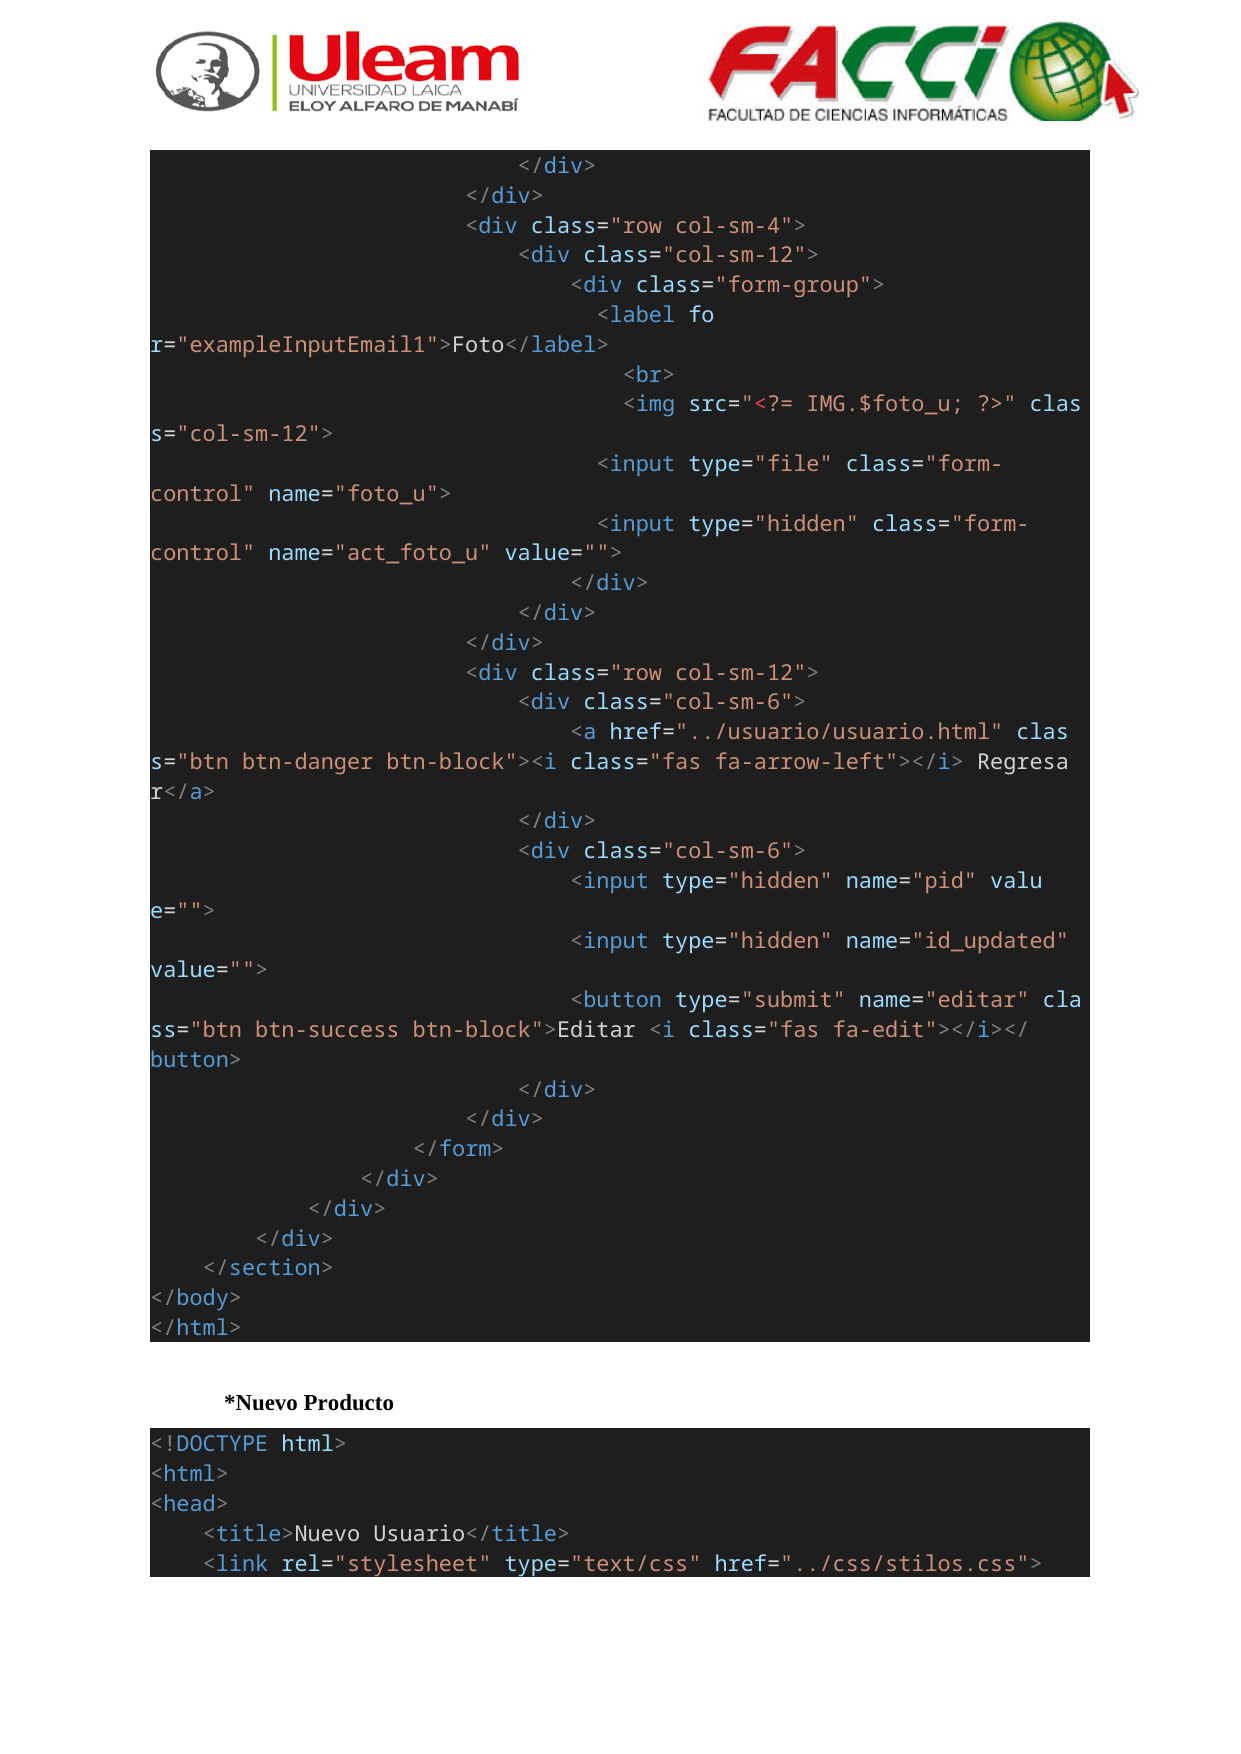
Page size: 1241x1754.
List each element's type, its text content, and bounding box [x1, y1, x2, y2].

text <title>Nuevo Usuario</title> [150, 1518, 1090, 1548]
text <a href="../usuario/usuario.html" class="btn btn-danger btn-block"><i class="fas fa-arrow-left"></i> Regresar</a> [150, 716, 1090, 805]
text <head> [150, 1488, 1090, 1518]
text <label for="exampleInputEmail1">Foto</label> [150, 299, 1090, 358]
text </div> [150, 1163, 1090, 1193]
text </div> [150, 1193, 1090, 1222]
subtitle *Nuevo Producto [150, 1389, 1090, 1415]
text <div class="row col-sm-4"> [150, 209, 1090, 239]
text <button type="submit" name="editar" class="btn btn-success btn-block">Editar <i class="fas fa-edit"></i></button> [150, 984, 1090, 1073]
text </html> [150, 1312, 1090, 1342]
text </div> [150, 1103, 1090, 1133]
text <br> [150, 358, 1090, 388]
text </div> [150, 180, 1090, 209]
text <div class="col-sm-6"> [150, 835, 1090, 865]
text <input type="hidden" name="id_updated" value=""> [150, 924, 1090, 984]
text <html> [150, 1458, 1090, 1488]
text </div> [150, 150, 1090, 180]
text </div> [150, 1073, 1090, 1103]
text <div class="row col-sm-12"> [150, 656, 1090, 686]
text <!DOCTYPE html> [150, 1428, 1090, 1458]
text <div class="col-sm-12"> [150, 239, 1090, 269]
text </body> [150, 1282, 1090, 1312]
text </section> [150, 1252, 1090, 1282]
text </div> [150, 597, 1090, 627]
text <div class="col-sm-6"> [150, 686, 1090, 716]
text </div> [150, 805, 1090, 835]
text </div> [150, 627, 1090, 656]
text <div class="form-group"> [150, 269, 1090, 299]
text <input type="file" class="form-control" name="foto_u"> [150, 448, 1090, 507]
text <input type="hidden" class="form-control" name="act_foto_u" value=""> [150, 507, 1090, 567]
text </form> [150, 1133, 1090, 1163]
text </div> [150, 567, 1090, 597]
text <link rel="stylesheet" type="text/css" href="../css/stilos.css"> [150, 1548, 1090, 1577]
text <img src="<?= IMG.$foto_u; ?>" class="col-sm-12"> [150, 388, 1090, 448]
text <input type="hidden" name="pid" value=""> [150, 865, 1090, 924]
text </div> [150, 1222, 1090, 1252]
